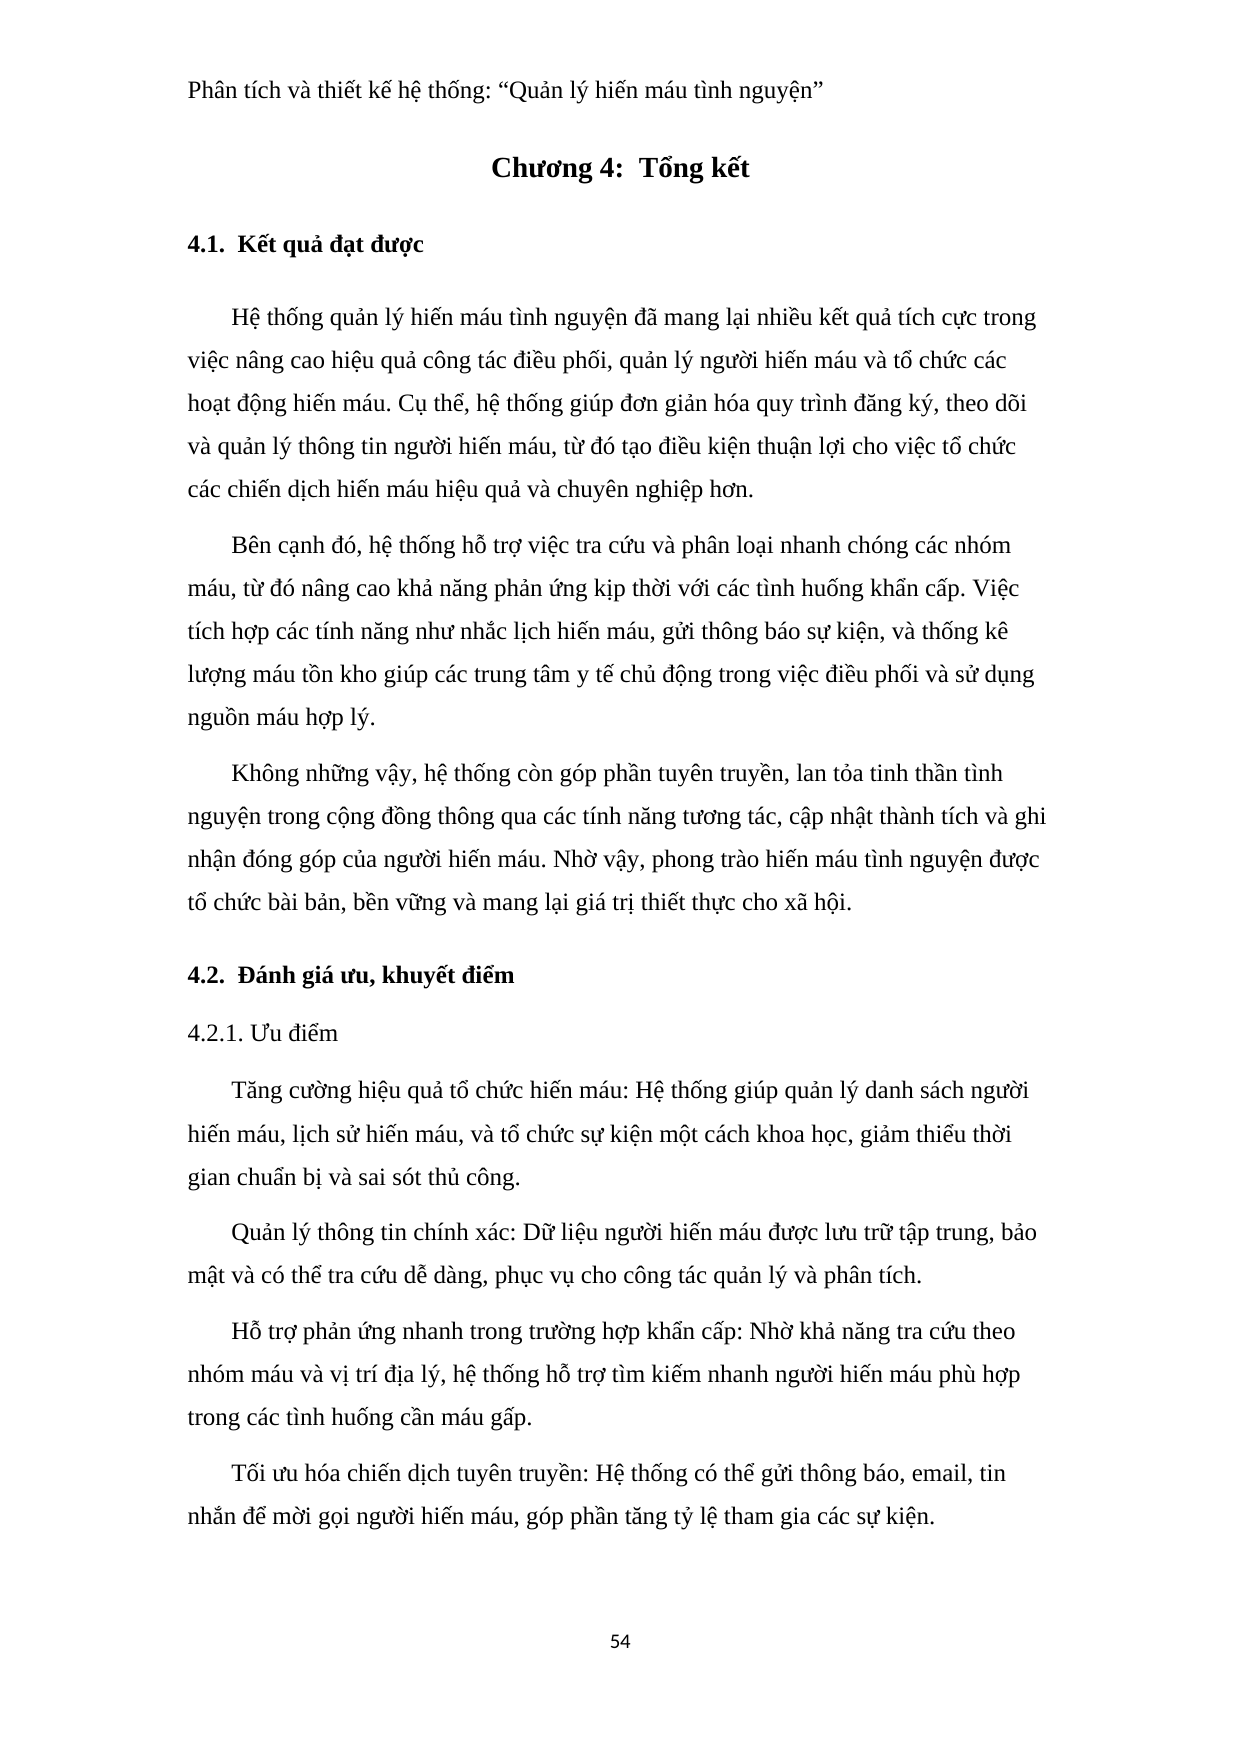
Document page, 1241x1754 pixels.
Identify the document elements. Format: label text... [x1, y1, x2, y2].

subtitle 4.2.1. Ưu điểm [187, 1018, 1053, 1046]
subtitle 4.2. Đánh giá ưu, khuyết điểm [187, 960, 1053, 988]
text Tối ưu hóa chiến dịch tuyên truyền: Hệ thống có thể gửi thông báo, email, tin nhắn để mời gọi người hiến máu, góp phần tăng tỷ lệ tham gia các sự kiện. [187, 1458, 1053, 1530]
text Không những vậy, hệ thống còn góp phần tuyên truyền, lan tỏa tinh thần tình nguyện trong cộng đồng thông qua các tính năng tương tác, cập nhật thành tích và ghi nhận đóng góp của người hiến máu. Nhờ vậy, phong trào hiến máu tình nguyện được tổ chức bài bản, bền vững và mang lại giá trị thiết thực cho xã hội. [187, 758, 1053, 916]
subtitle 4.1. Kết quả đạt được [187, 229, 1053, 258]
text Hỗ trợ phản ứng nhanh trong trường hợp khẩn cấp: Nhờ khả năng tra cứu theo nhóm máu và vị trí địa lý, hệ thống hỗ trợ tìm kiếm nhanh người hiến máu phù hợp trong các tình huống cần máu gấp. [187, 1316, 1053, 1431]
text Quản lý thông tin chính xác: Dữ liệu người hiến máu được lưu trữ tập trung, bảo mật và có thể tra cứu dễ dàng, phục vụ cho công tác quản lý và phân tích. [187, 1217, 1053, 1289]
text Tăng cường hiệu quả tổ chức hiến máu: Hệ thống giúp quản lý danh sách người hiến máu, lịch sử hiến máu, và tổ chức sự kiện một cách khoa học, giảm thiểu thời gian chuẩn bị và sai sót thủ công. [187, 1076, 1053, 1191]
subtitle Chương 4: Tổng kết [187, 150, 1053, 183]
text Hệ thống quản lý hiến máu tình nguyện đã mang lại nhiều kết quả tích cực trong việc nâng cao hiệu quả công tác điều phối, quản lý người hiến máu và tổ chức các hoạt động hiến máu. Cụ thể, hệ thống giúp đơn giản hóa quy trình đăng ký, theo dõi và quản lý thông tin người hiến máu, từ đó tạo điều kiện thuận lợi cho việc tổ chức các chiến dịch hiến máu hiệu quả và chuyên nghiệp hơn. [187, 302, 1053, 503]
text Bên cạnh đó, hệ thống hỗ trợ việc tra cứu và phân loại nhanh chóng các nhóm máu, từ đó nâng cao khả năng phản ứng kịp thời với các tình huống khẩn cấp. Việc tích hợp các tính năng như nhắc lịch hiến máu, gửi thông báo sự kiện, và thống kê lượng máu tồn kho giúp các trung tâm y tế chủ động trong việc điều phối và sử dụng nguồn máu hợp lý. [187, 530, 1053, 731]
